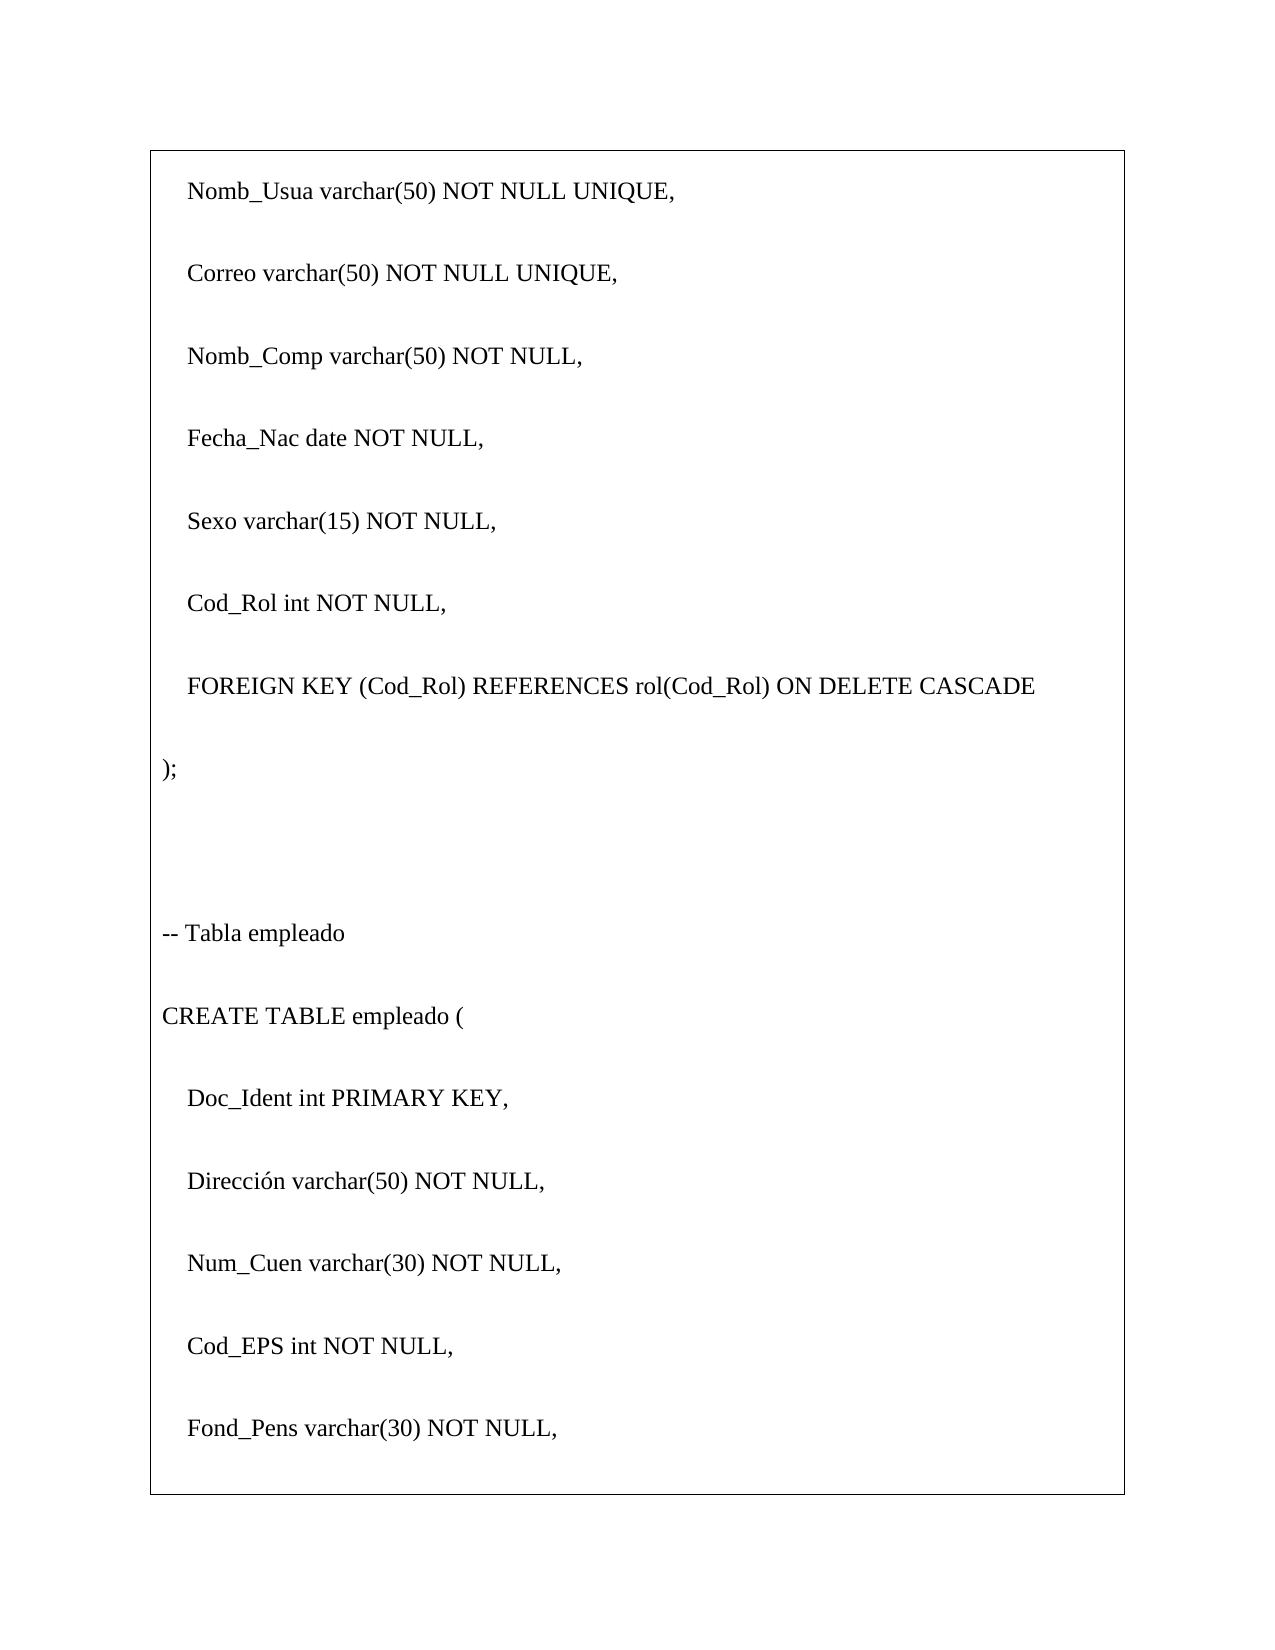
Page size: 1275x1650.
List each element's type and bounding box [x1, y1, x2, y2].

table_header [151, 151, 1124, 1493]
